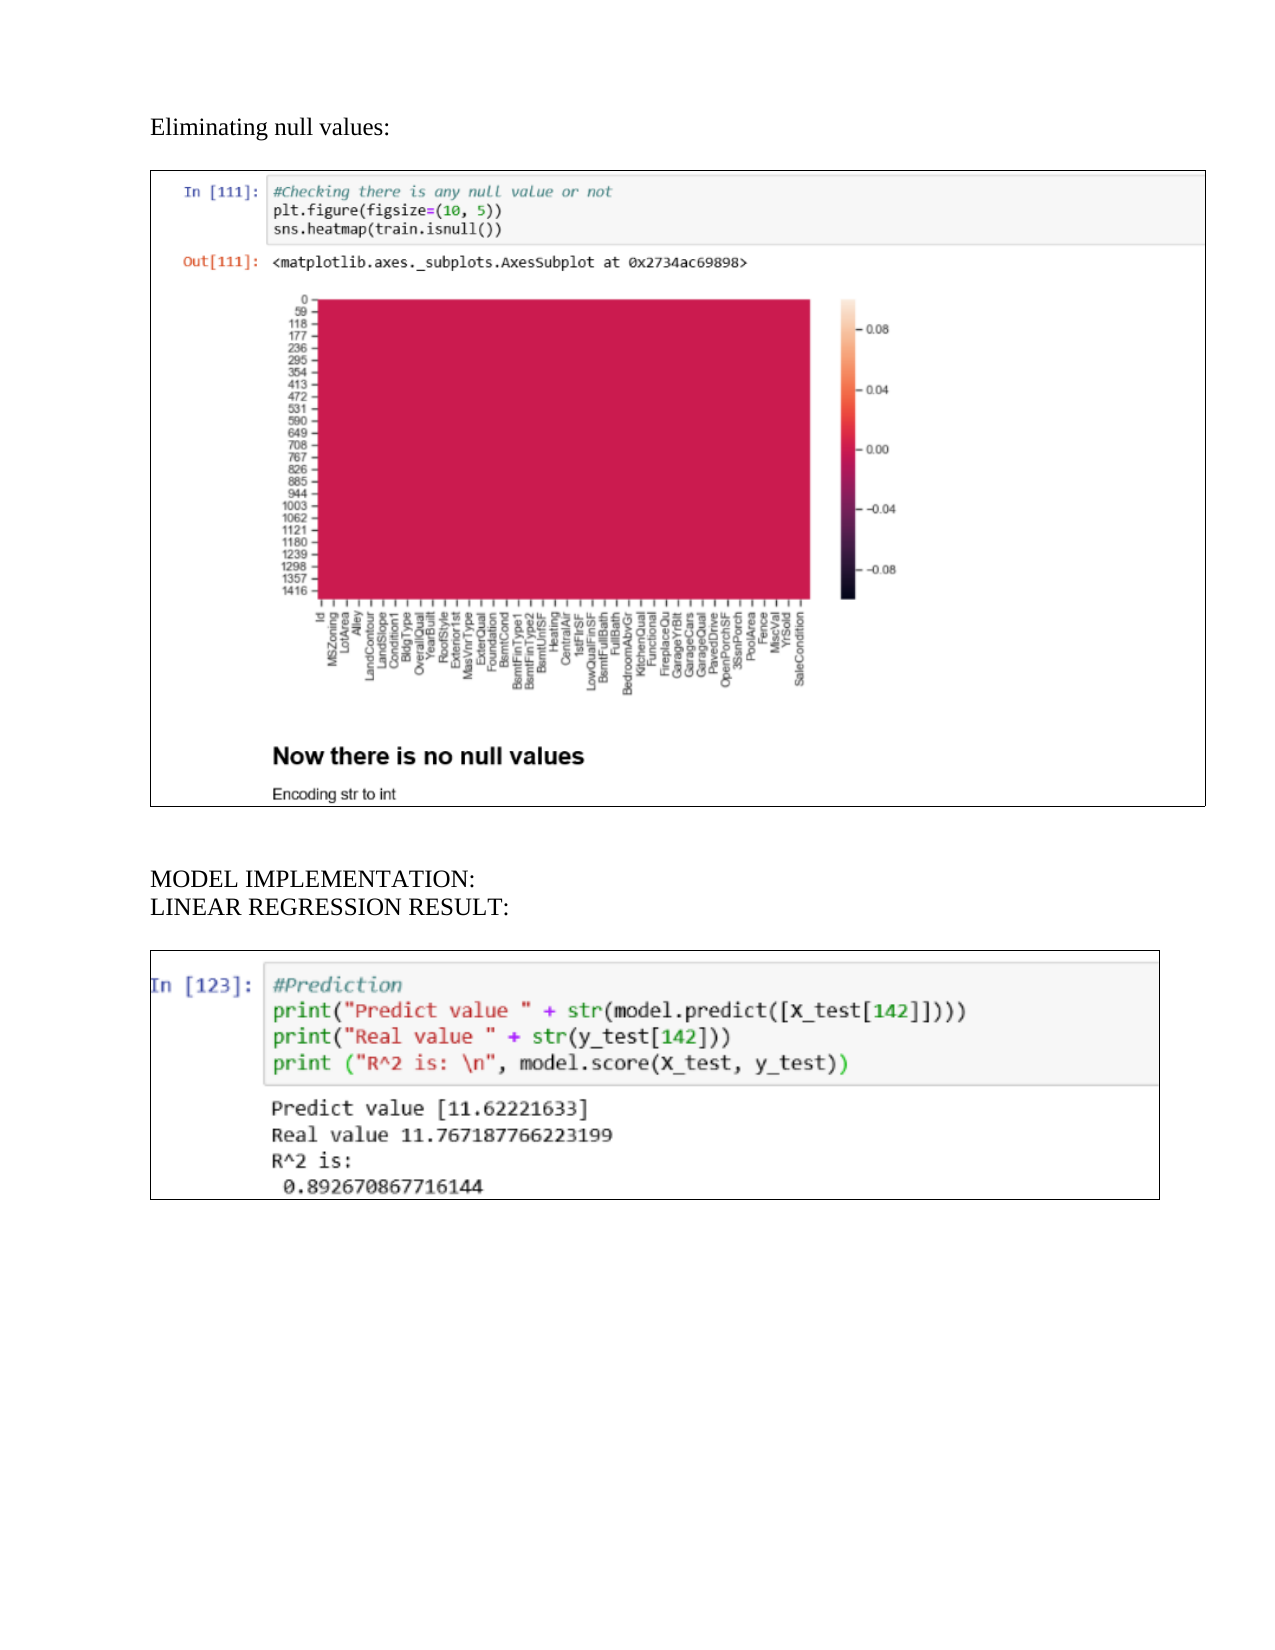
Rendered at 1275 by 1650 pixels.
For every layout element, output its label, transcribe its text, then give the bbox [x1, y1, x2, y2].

picture [151, 951, 1159, 1199]
text MODEL IMPLEMENTATION: [150, 864, 1125, 892]
text Eliminating null values: [150, 112, 1125, 141]
text LINEAR REGRESSION RESULT: [150, 892, 1125, 921]
picture [151, 171, 1205, 806]
